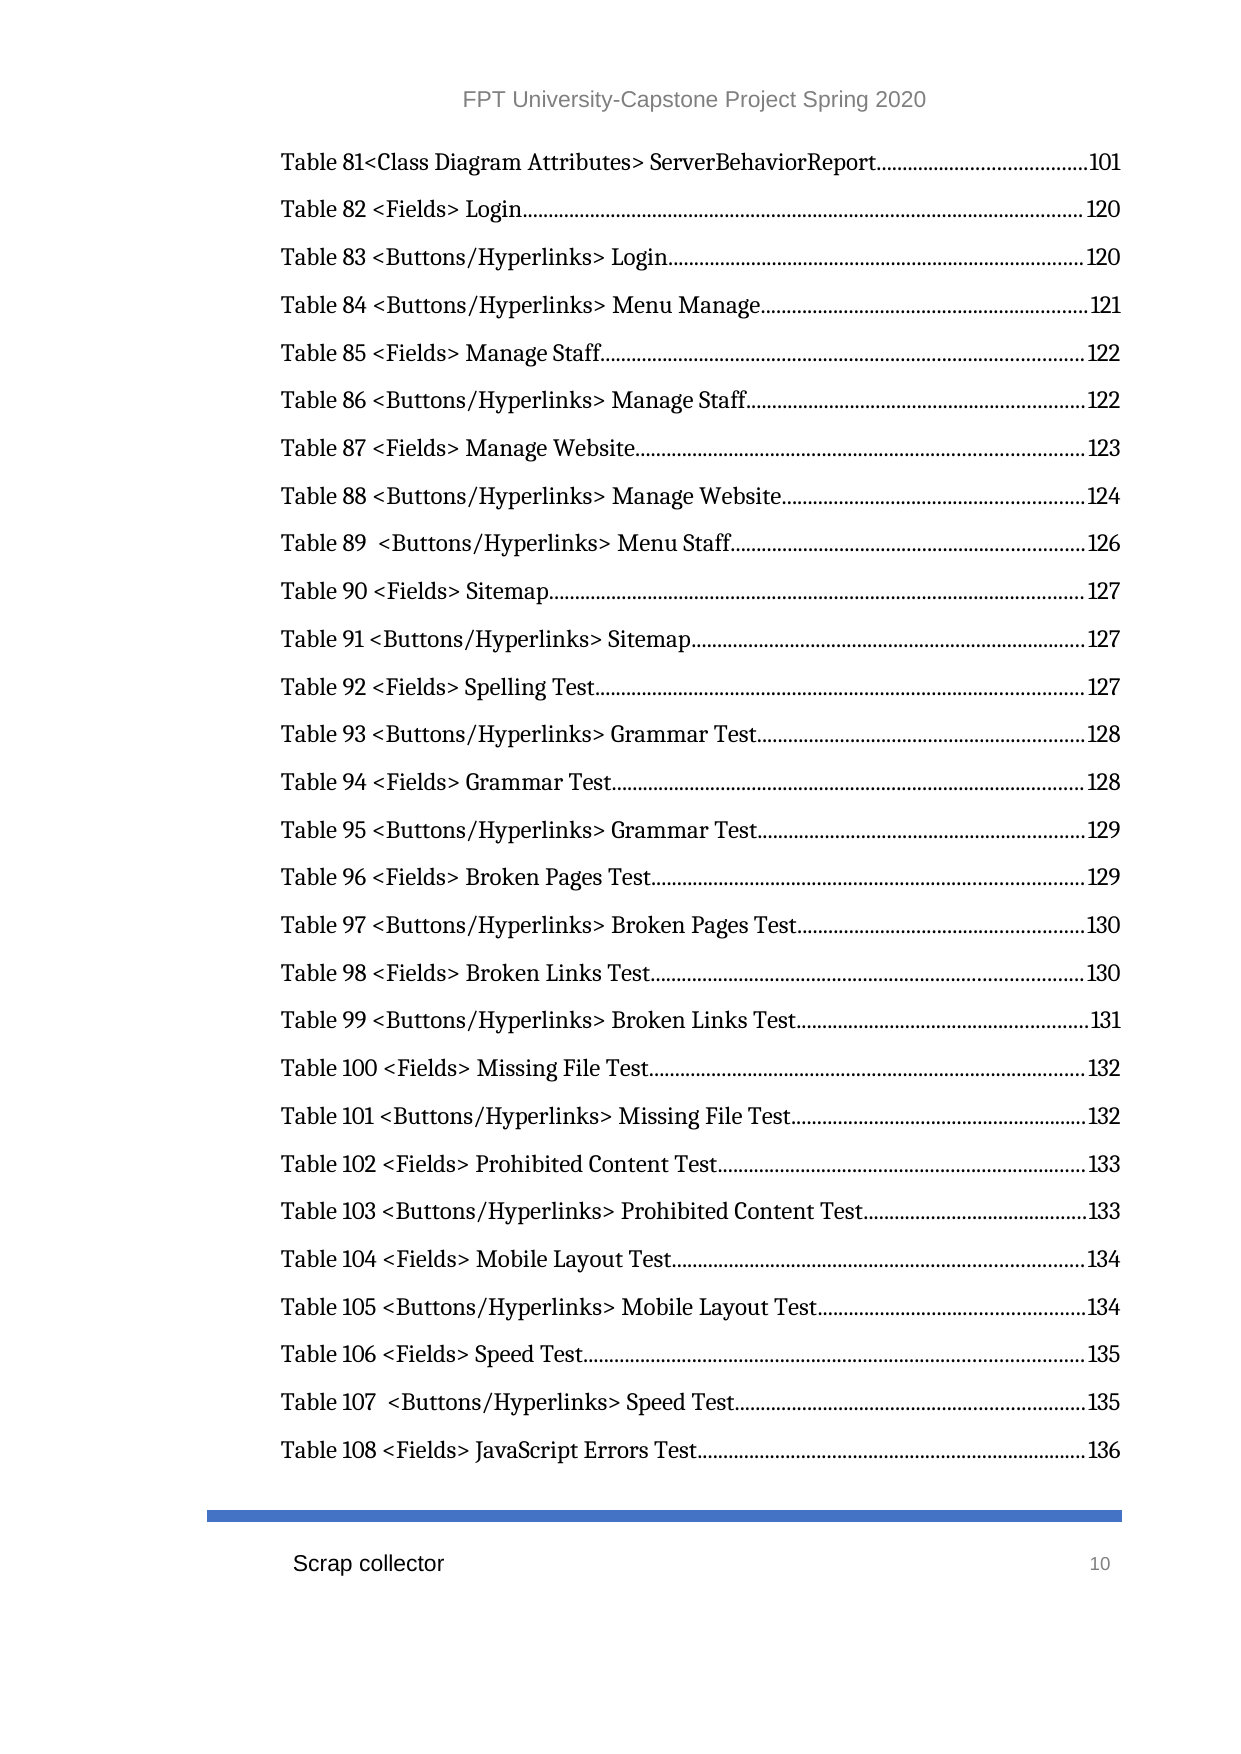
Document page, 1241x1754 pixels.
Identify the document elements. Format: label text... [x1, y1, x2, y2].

text Table 96 <Fields> Broken Pages Test 129 [207, 863, 1122, 892]
text Table 101 <Buttons/Hyperlinks> Missing File Test 132 [207, 1102, 1122, 1131]
text Table 95 <Buttons/Hyperlinks> Grammar Test 129 [207, 816, 1122, 844]
text Table 83 <Buttons/Hyperlinks> Login 120 [207, 243, 1122, 272]
text Table 106 <Fields> Speed Test 135 [207, 1340, 1122, 1369]
text Table 108 <Fields> JavaScript Errors Test 136 [207, 1436, 1122, 1464]
text Table 81<Class Diagram Attributes> ServerBehaviorReport 101 [207, 148, 1122, 176]
text Table 94 <Fields> Grammar Test 128 [207, 768, 1122, 797]
text Table 92 <Fields> Spelling Test 127 [207, 672, 1122, 701]
text Table 105 <Buttons/Hyperlinks> Mobile Layout Test 134 [207, 1293, 1122, 1321]
text Table 90 <Fields> Sitemap 127 [207, 577, 1122, 606]
text Table 103 <Buttons/Hyperlinks> Prohibited Content Test 133 [207, 1197, 1122, 1226]
text Table 84 <Buttons/Hyperlinks> Menu Manage 121 [207, 291, 1122, 319]
text Table 91 <Buttons/Hyperlinks> Sitemap 127 [207, 625, 1122, 653]
text Table 98 <Fields> Broken Links Test 130 [207, 959, 1122, 987]
text Table 107 <Buttons/Hyperlinks> Speed Test 135 [207, 1388, 1122, 1417]
text Table 88 <Buttons/Hyperlinks> Manage Website 124 [207, 482, 1122, 510]
text Table 89 <Buttons/Hyperlinks> Menu Staff 126 [207, 529, 1122, 558]
text Table 102 <Fields> Prohibited Content Test 133 [207, 1149, 1122, 1178]
text Table 97 <Buttons/Hyperlinks> Broken Pages Test 130 [207, 911, 1122, 940]
text Table 100 <Fields> Missing File Test 132 [207, 1054, 1122, 1083]
text Table 104 <Fields> Mobile Layout Test 134 [207, 1245, 1122, 1274]
text Table 93 <Buttons/Hyperlinks> Grammar Test 128 [207, 720, 1122, 749]
text Table 86 <Buttons/Hyperlinks> Manage Staff 122 [207, 386, 1122, 415]
text Table 85 <Fields> Manage Staff 122 [207, 338, 1122, 367]
text Table 87 <Fields> Manage Website 123 [207, 434, 1122, 463]
text Table 99 <Buttons/Hyperlinks> Broken Links Test 131 [207, 1006, 1122, 1035]
text Table 82 <Fields> Login 120 [207, 195, 1122, 224]
